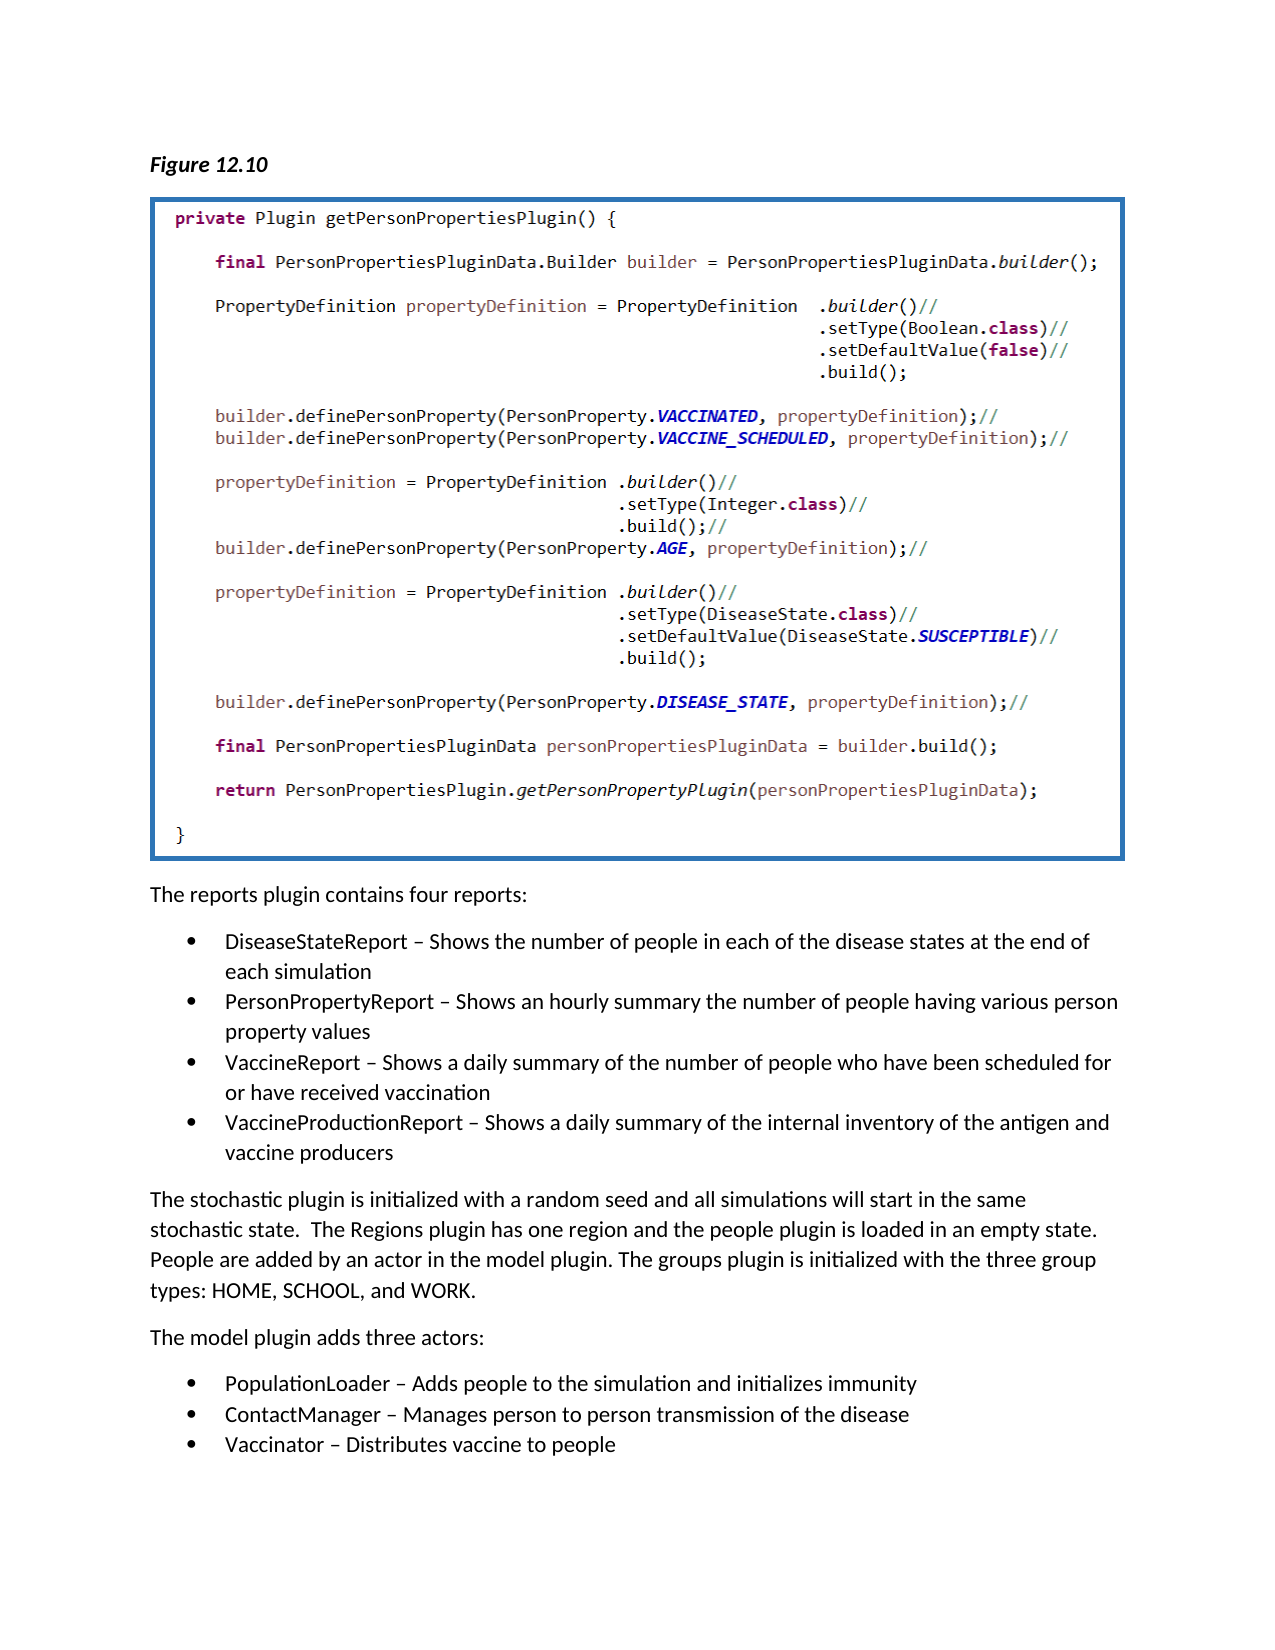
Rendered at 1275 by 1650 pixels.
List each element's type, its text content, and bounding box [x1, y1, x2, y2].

picture [155, 202, 1120, 856]
text The reports plugin contains four reports: [150, 880, 1125, 908]
text The stochastic plugin is initialized with a random seed and all simulations will start in the same stochastic state. The Regions plugin has one region and the people plugin is loaded in an empty state. People are added by an actor in the model plugin. The groups plugin is initialized with the three group types: HOME, SCHOOL, and WORK. [150, 1185, 1125, 1304]
list Vaccinator – Distributes vaccine to people [187, 1430, 1125, 1458]
list VaccineProductionReport – Shows a daily summary of the internal inventory of the antigen and vaccine producers [187, 1108, 1125, 1166]
list VaccineReport – Shows a daily summary of the number of people who have been scheduled for or have received vaccination [187, 1048, 1125, 1106]
list PersonPropertyReport – Shows an hourly summary the number of people having various person property values [187, 987, 1125, 1045]
list ContactManager – Manages person to person transmission of the disease [187, 1400, 1125, 1428]
list PopulationLoader – Adds people to the simulation and initializes immunity [187, 1369, 1125, 1397]
text The model plugin adds three actors: [150, 1323, 1125, 1351]
list DiseaseStateReport – Shows the number of people in each of the disease states at the end of each simulation [187, 927, 1125, 985]
text Figure 12.10 [150, 150, 1125, 178]
